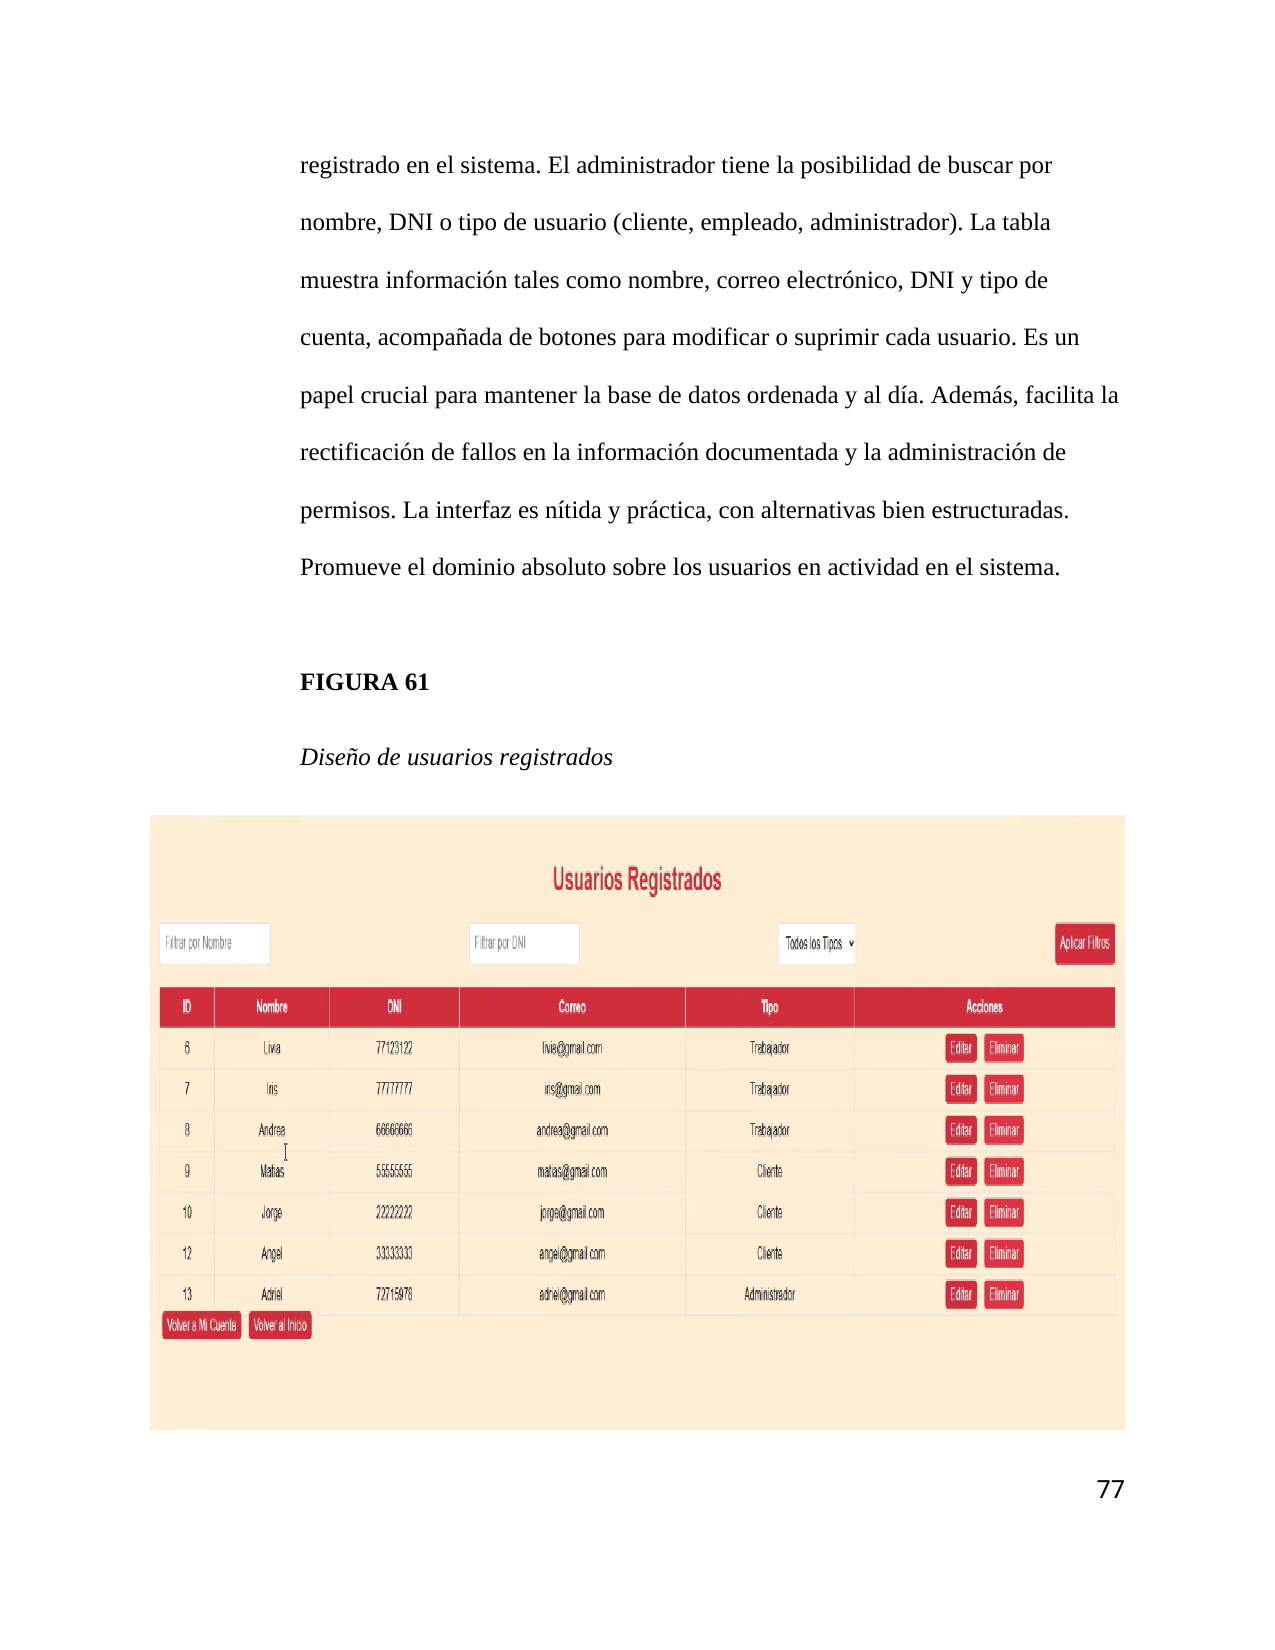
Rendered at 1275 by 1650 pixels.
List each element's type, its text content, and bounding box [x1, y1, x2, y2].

text FIGURA 61 [225, 667, 1125, 696]
text Diseño de usuarios registrados [225, 742, 1125, 770]
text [300, 150, 1125, 581]
picture [150, 815, 1125, 1430]
